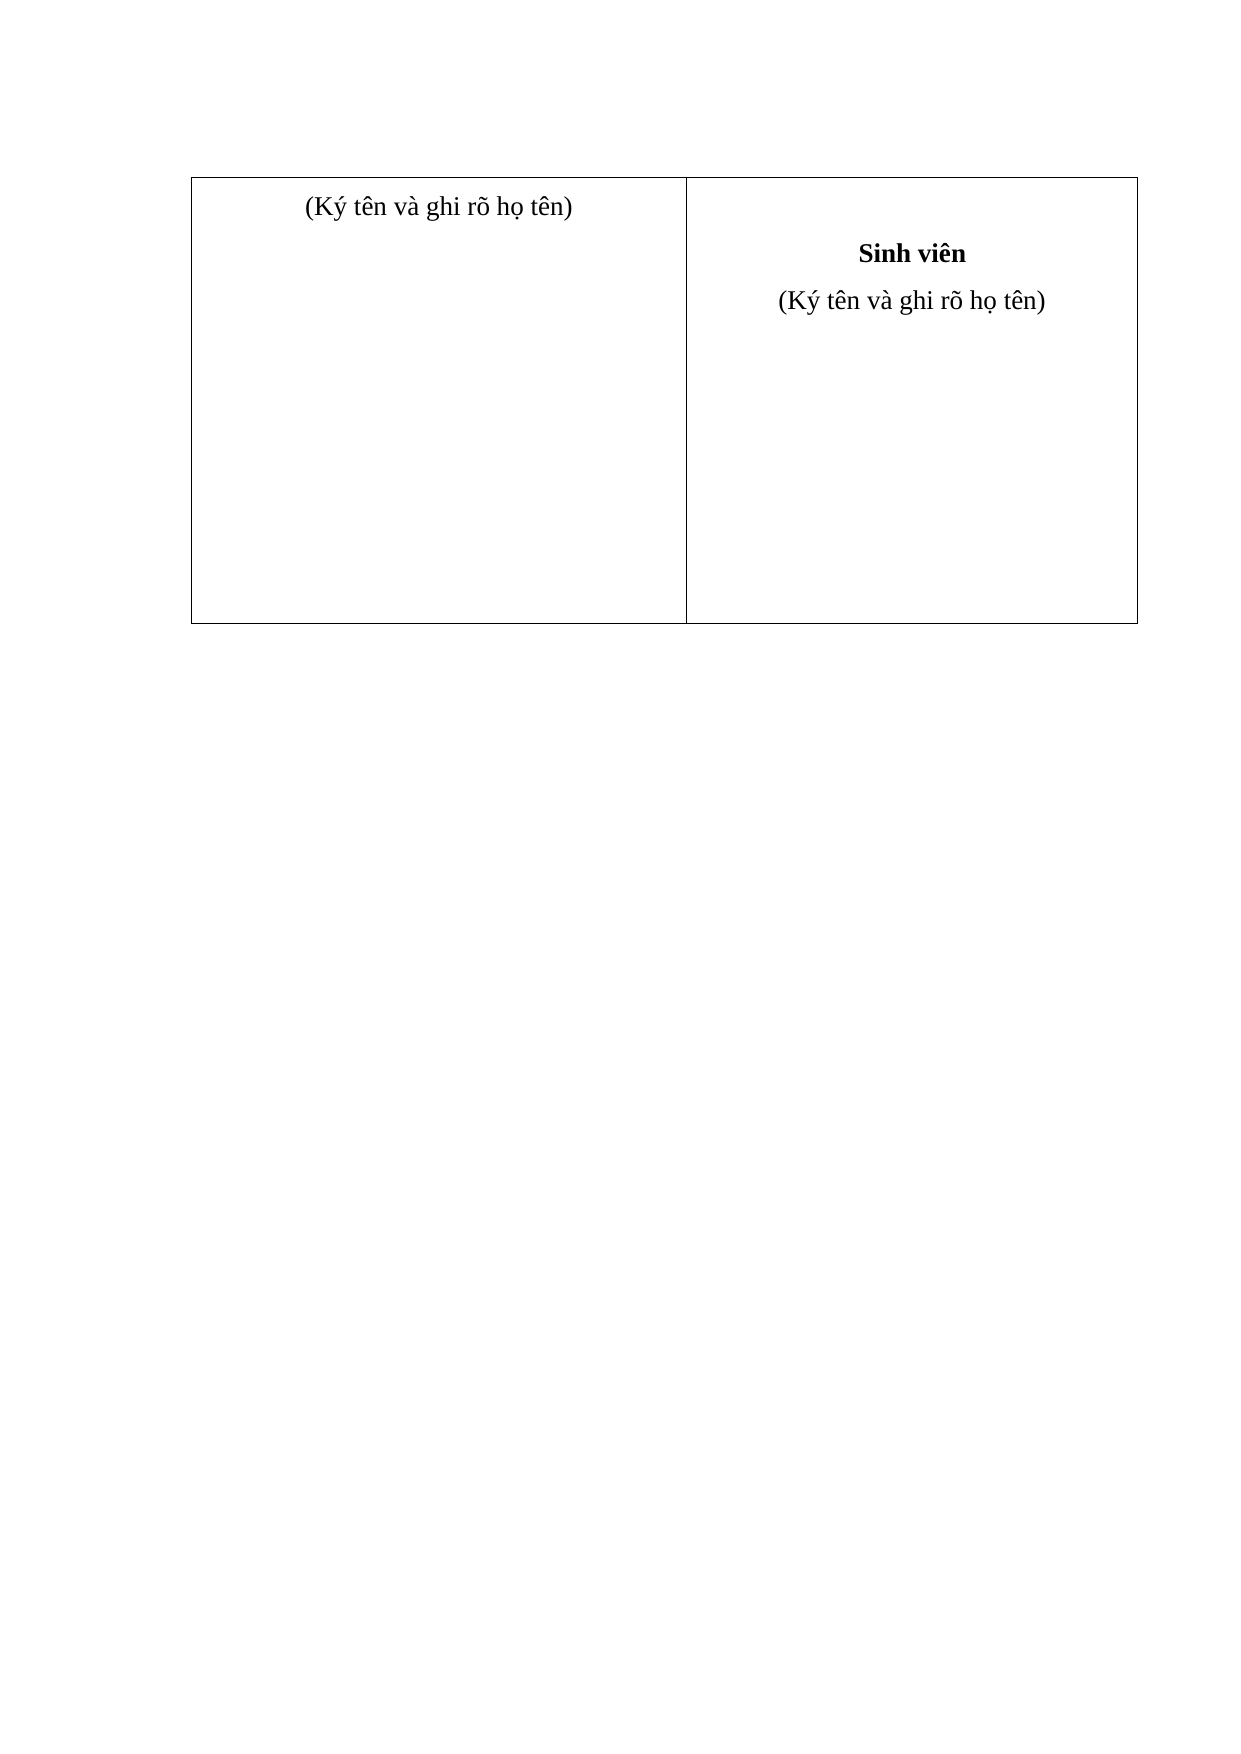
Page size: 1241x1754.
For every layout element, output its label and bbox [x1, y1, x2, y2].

table_cell [192, 178, 686, 623]
table_cell [687, 178, 1137, 623]
